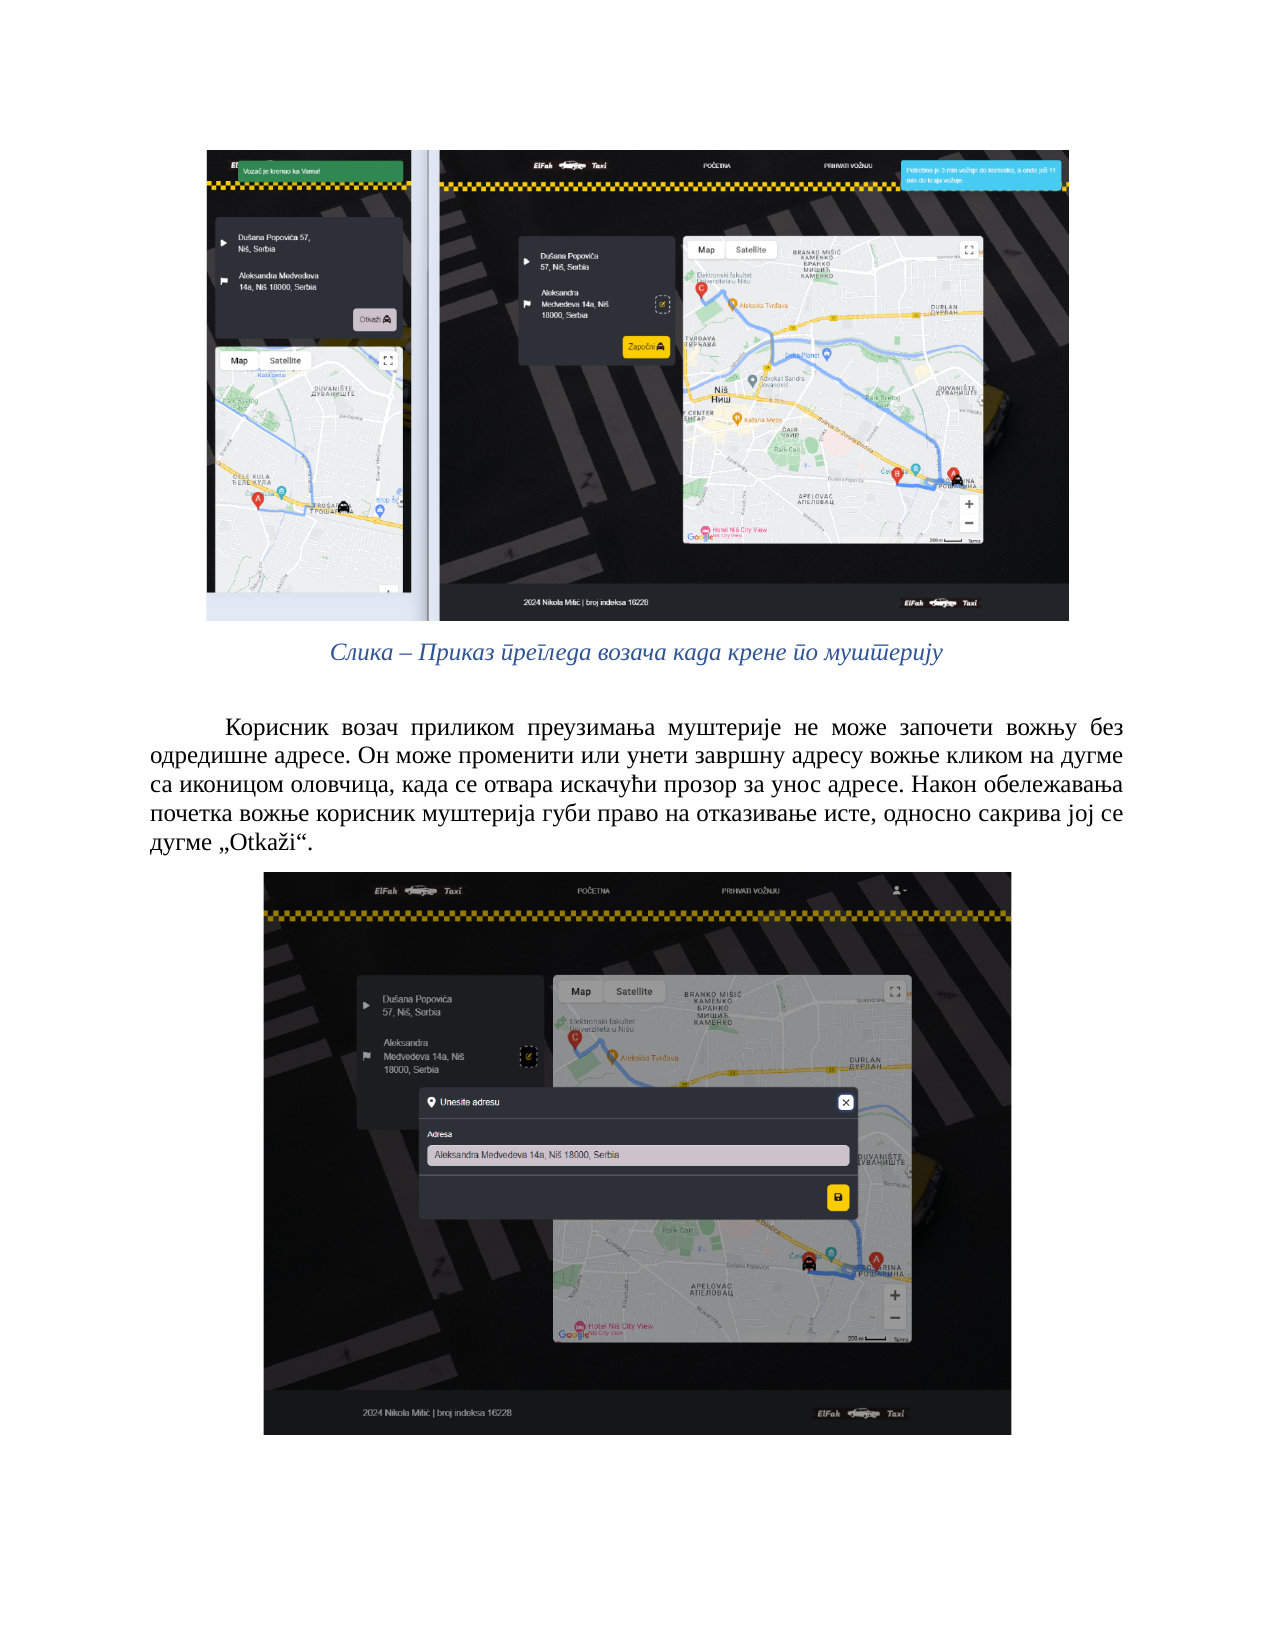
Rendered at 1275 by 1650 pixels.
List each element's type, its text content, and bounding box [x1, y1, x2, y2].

picture [206, 150, 1069, 621]
picture [263, 872, 1012, 1435]
text Корисник возач приликом преузимања муштерије не може започети вожњу без одредишне адресе. Он може променити или унети завршну адресу вожње кликом на дугме са иконицом оловчица, када се отвара искачући прозор за унос адресе. Након обележавања почетка вожње корисник муштерија губи право на отказивање исте, односно сакрива јој се дугме „Otkaži“. [150, 712, 1125, 855]
subtitle Слика – Приказ прегледа возача када крене по муштерију [150, 637, 1125, 666]
